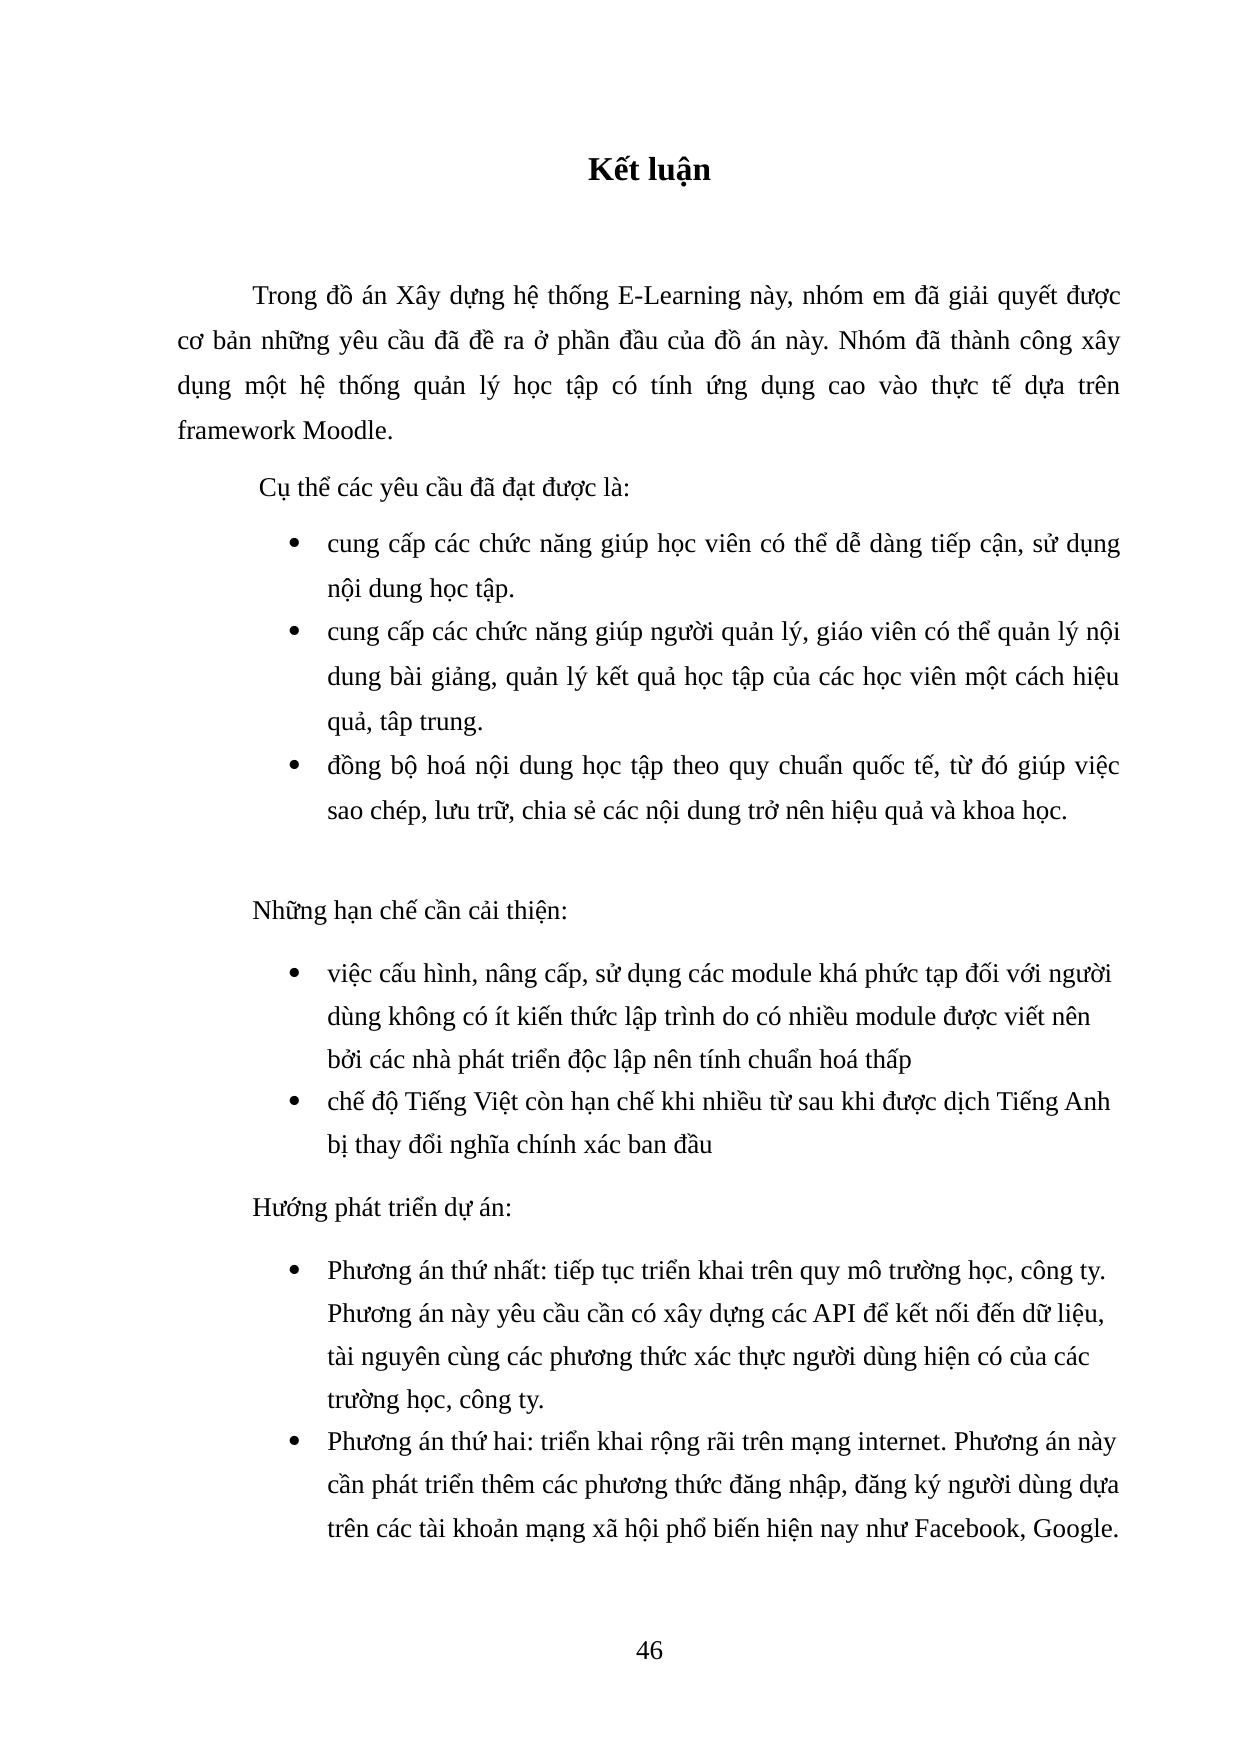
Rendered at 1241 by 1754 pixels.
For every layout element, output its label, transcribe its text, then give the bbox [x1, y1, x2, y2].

text Cụ thể các yêu cầu đã đạt được là: [177, 467, 1122, 505]
list việc cấu hình, nâng cấp, sử dụng các module khá phức tạp đối với người dùng không có ít kiến thức lập trình do có nhiều module được viết nên bởi các nhà phát triển độc lập nên tính chuẩn hoá thấp [289, 954, 1122, 1077]
text Trong đồ án Xây dựng hệ thống E-Learning này, nhóm em đã giải quyết được cơ bản những yêu cầu đã đề ra ở phần đầu của đồ án này. Nhóm đã thành công xây dụng một hệ thống quản lý học tập có tính ứng dụng cao vào thực tế dựa trên framework Moodle. [177, 276, 1122, 449]
list cung cấp các chức năng giúp học viên có thể dễ dàng tiếp cận, sử dụng nội dung học tập. [289, 524, 1122, 606]
list Phương án thứ nhất: tiếp tục triển khai trên quy mô trường học, công ty. Phương án này yêu cầu cần có xây dựng các API để kết nối đến dữ liệu, tài nguyên cùng các phương thức xác thực người dùng hiện có của các trường học, công ty. [289, 1251, 1122, 1418]
text Những hạn chế cần cải thiện: [177, 891, 1122, 928]
list đồng bộ hoá nội dung học tập theo quy chuẩn quốc tế, từ đó giúp việc sao chép, lưu trữ, chia sẻ các nội dung trở nên hiệu quả và khoa học. [289, 746, 1122, 828]
list cung cấp các chức năng giúp người quản lý, giáo viên có thể quản lý nội dung bài giảng, quản lý kết quả học tập của các học viên một cách hiệu quả, tâp trung. [289, 612, 1122, 740]
text Hướng phát triển dự án: [177, 1188, 1122, 1226]
subtitle Kết luận [177, 131, 1122, 206]
list chế độ Tiếng Việt còn hạn chế khi nhiều từ sau khi được dịch Tiếng Anh bị thay đổi nghĩa chính xác ban đầu [289, 1082, 1122, 1163]
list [289, 1422, 1122, 1546]
